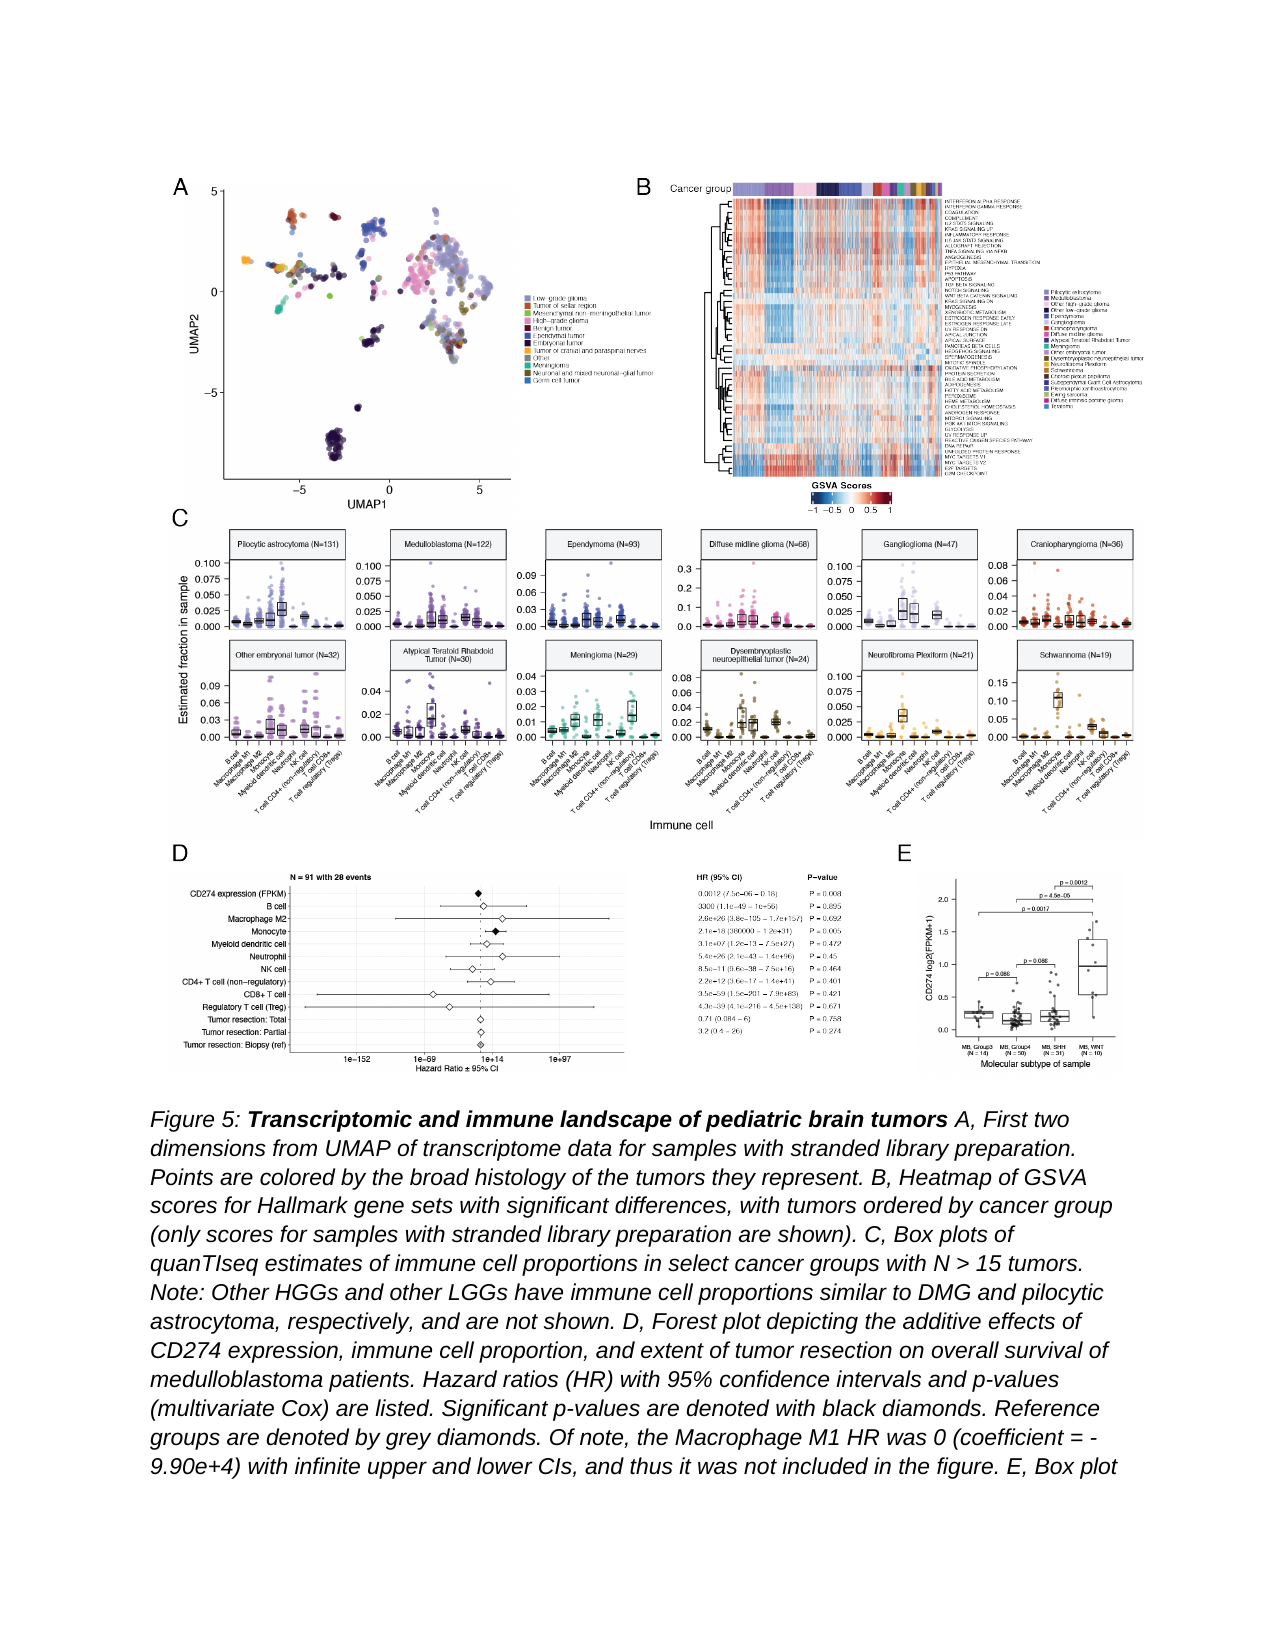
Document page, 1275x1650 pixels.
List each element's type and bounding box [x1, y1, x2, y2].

picture [168, 150, 1144, 1078]
text [150, 1106, 1125, 1479]
